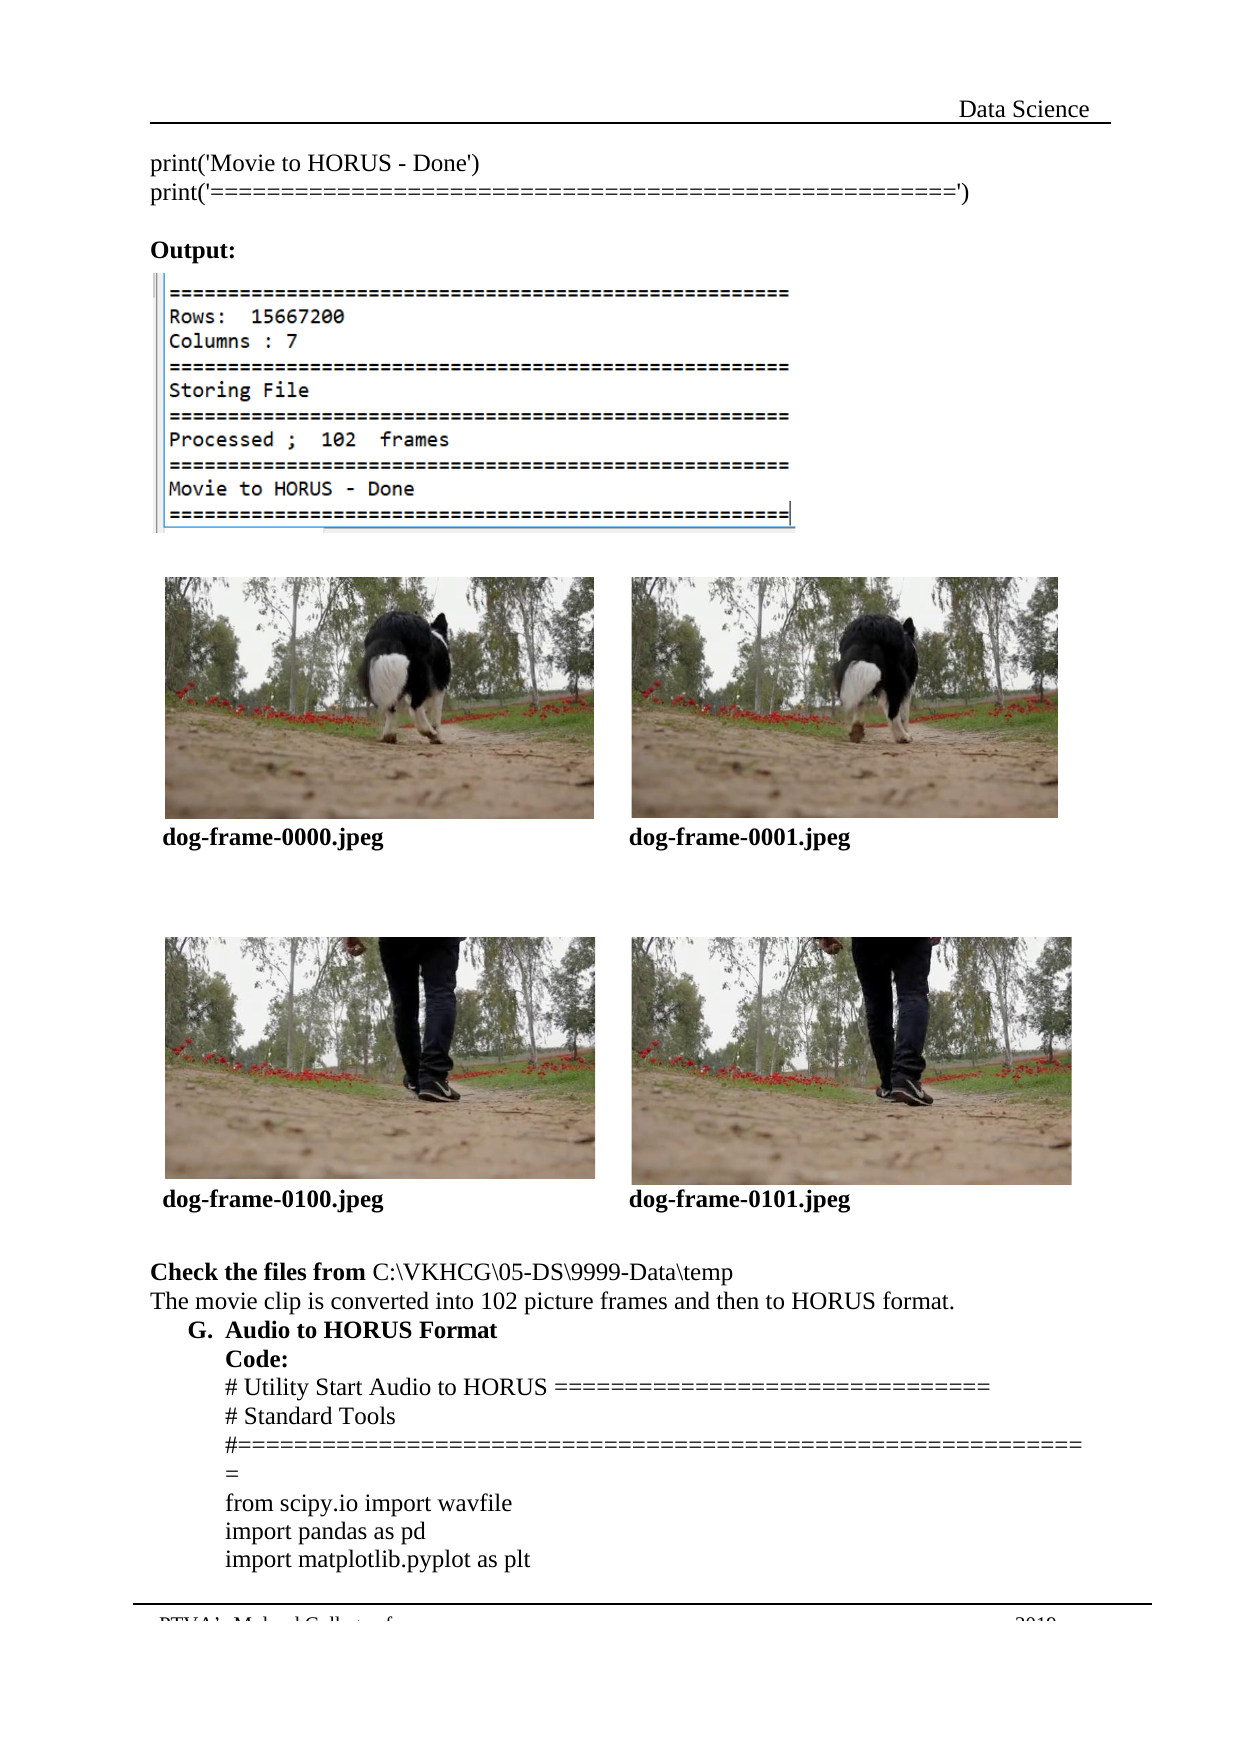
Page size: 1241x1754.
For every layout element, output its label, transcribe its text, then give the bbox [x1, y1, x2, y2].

text from scipy.io import wavfile import pandas as pd [225, 1488, 515, 1545]
text = [225, 1459, 1203, 1488]
list Audio to HORUS Format Code: [187, 1316, 500, 1373]
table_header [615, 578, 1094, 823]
text import matplotlib.pyplot as plt [225, 1545, 1203, 1574]
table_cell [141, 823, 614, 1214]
picture [631, 577, 1058, 818]
text # Standard Tools #============================================================ [225, 1401, 1203, 1459]
text print('Movie to HORUS - Done') print('=====================================================') [150, 148, 1203, 206]
text The movie clip is converted into 102 picture frames and then to HORUS format. [150, 1286, 1203, 1315]
text Check the files from C:\VKHCG\05-DS\9999-Data\temp [150, 1257, 1203, 1286]
picture [153, 273, 796, 533]
text Output: [150, 235, 1203, 264]
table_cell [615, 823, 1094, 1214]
picture [631, 937, 1072, 1185]
text # Utility Start Audio to HORUS =============================== [225, 1373, 1203, 1401]
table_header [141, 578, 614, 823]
picture [165, 577, 594, 819]
picture [165, 937, 596, 1179]
